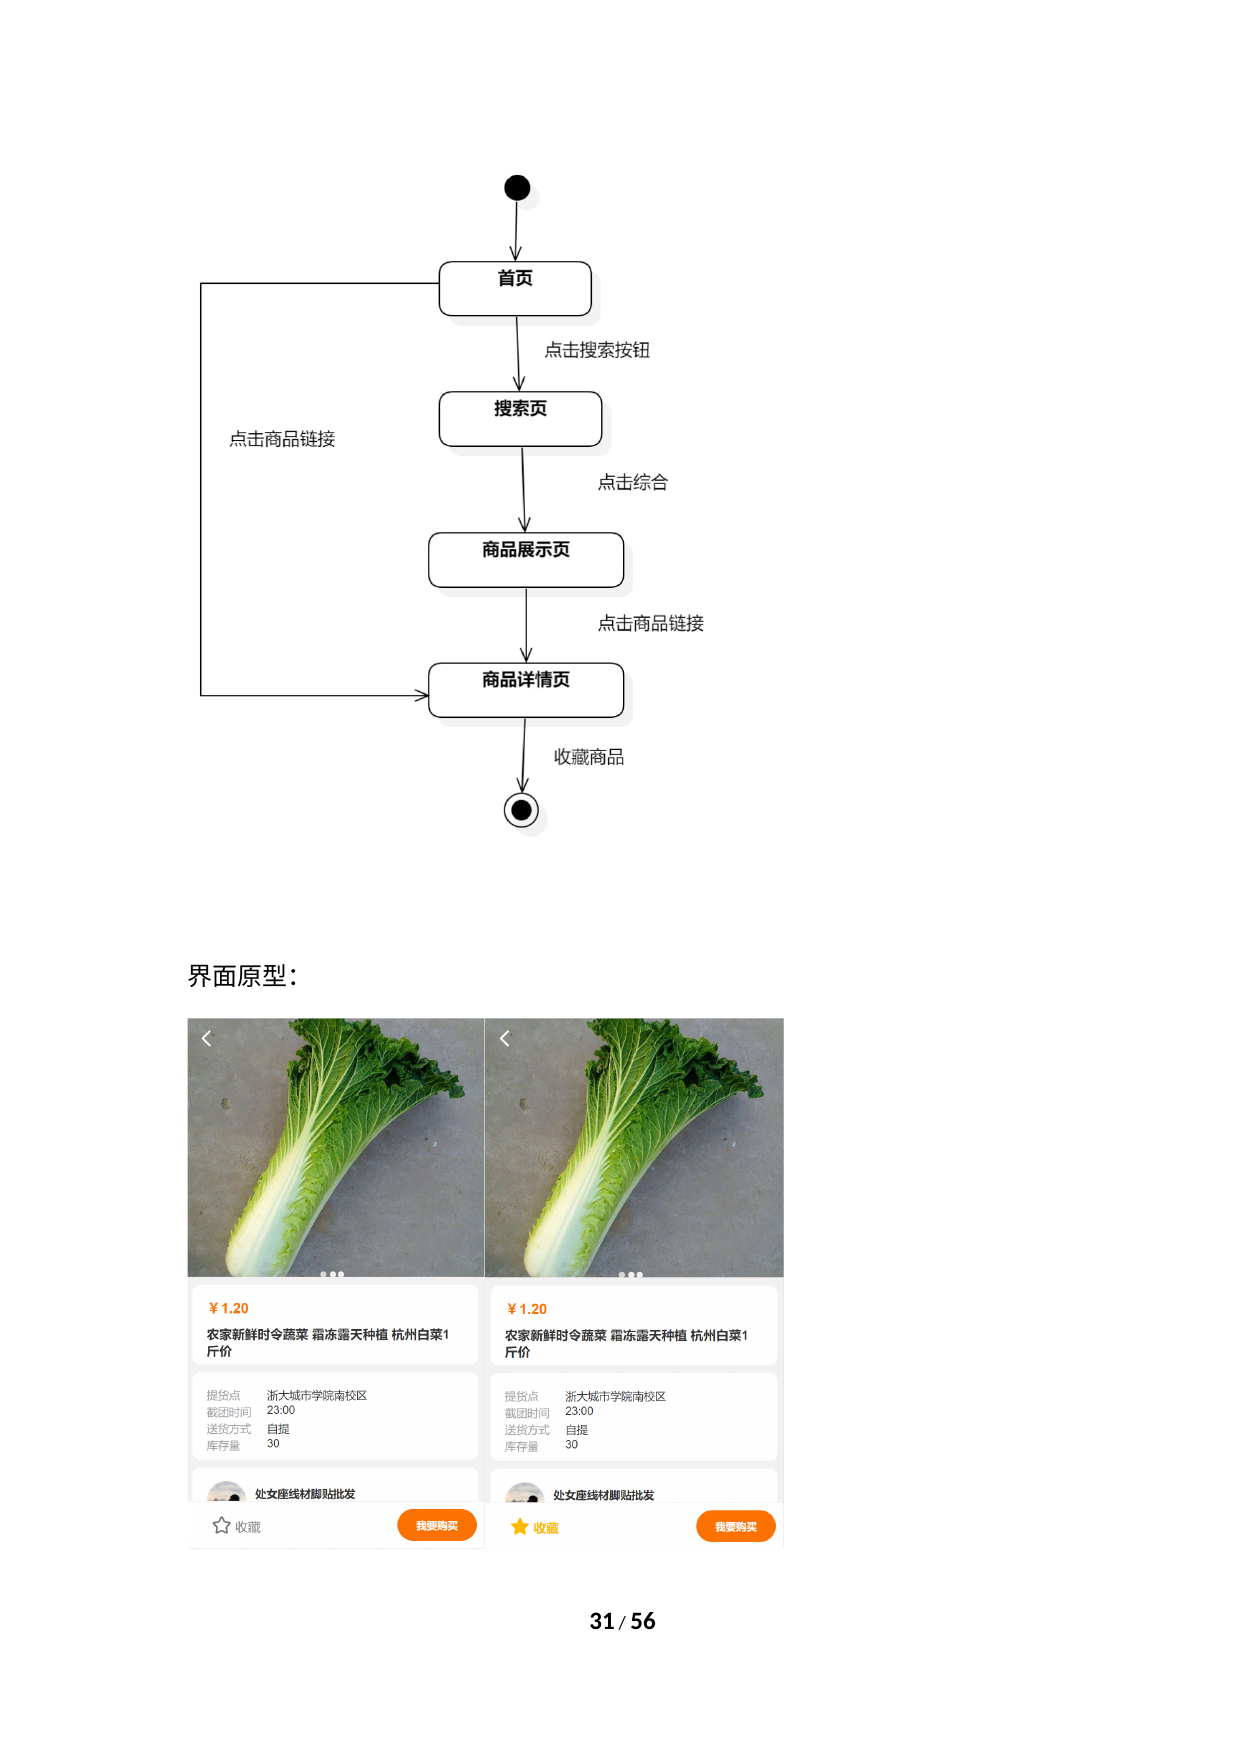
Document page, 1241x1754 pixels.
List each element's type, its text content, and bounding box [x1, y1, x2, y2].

picture [187, 1018, 784, 1549]
text 界面原型： [187, 942, 1053, 1007]
picture [187, 162, 763, 881]
